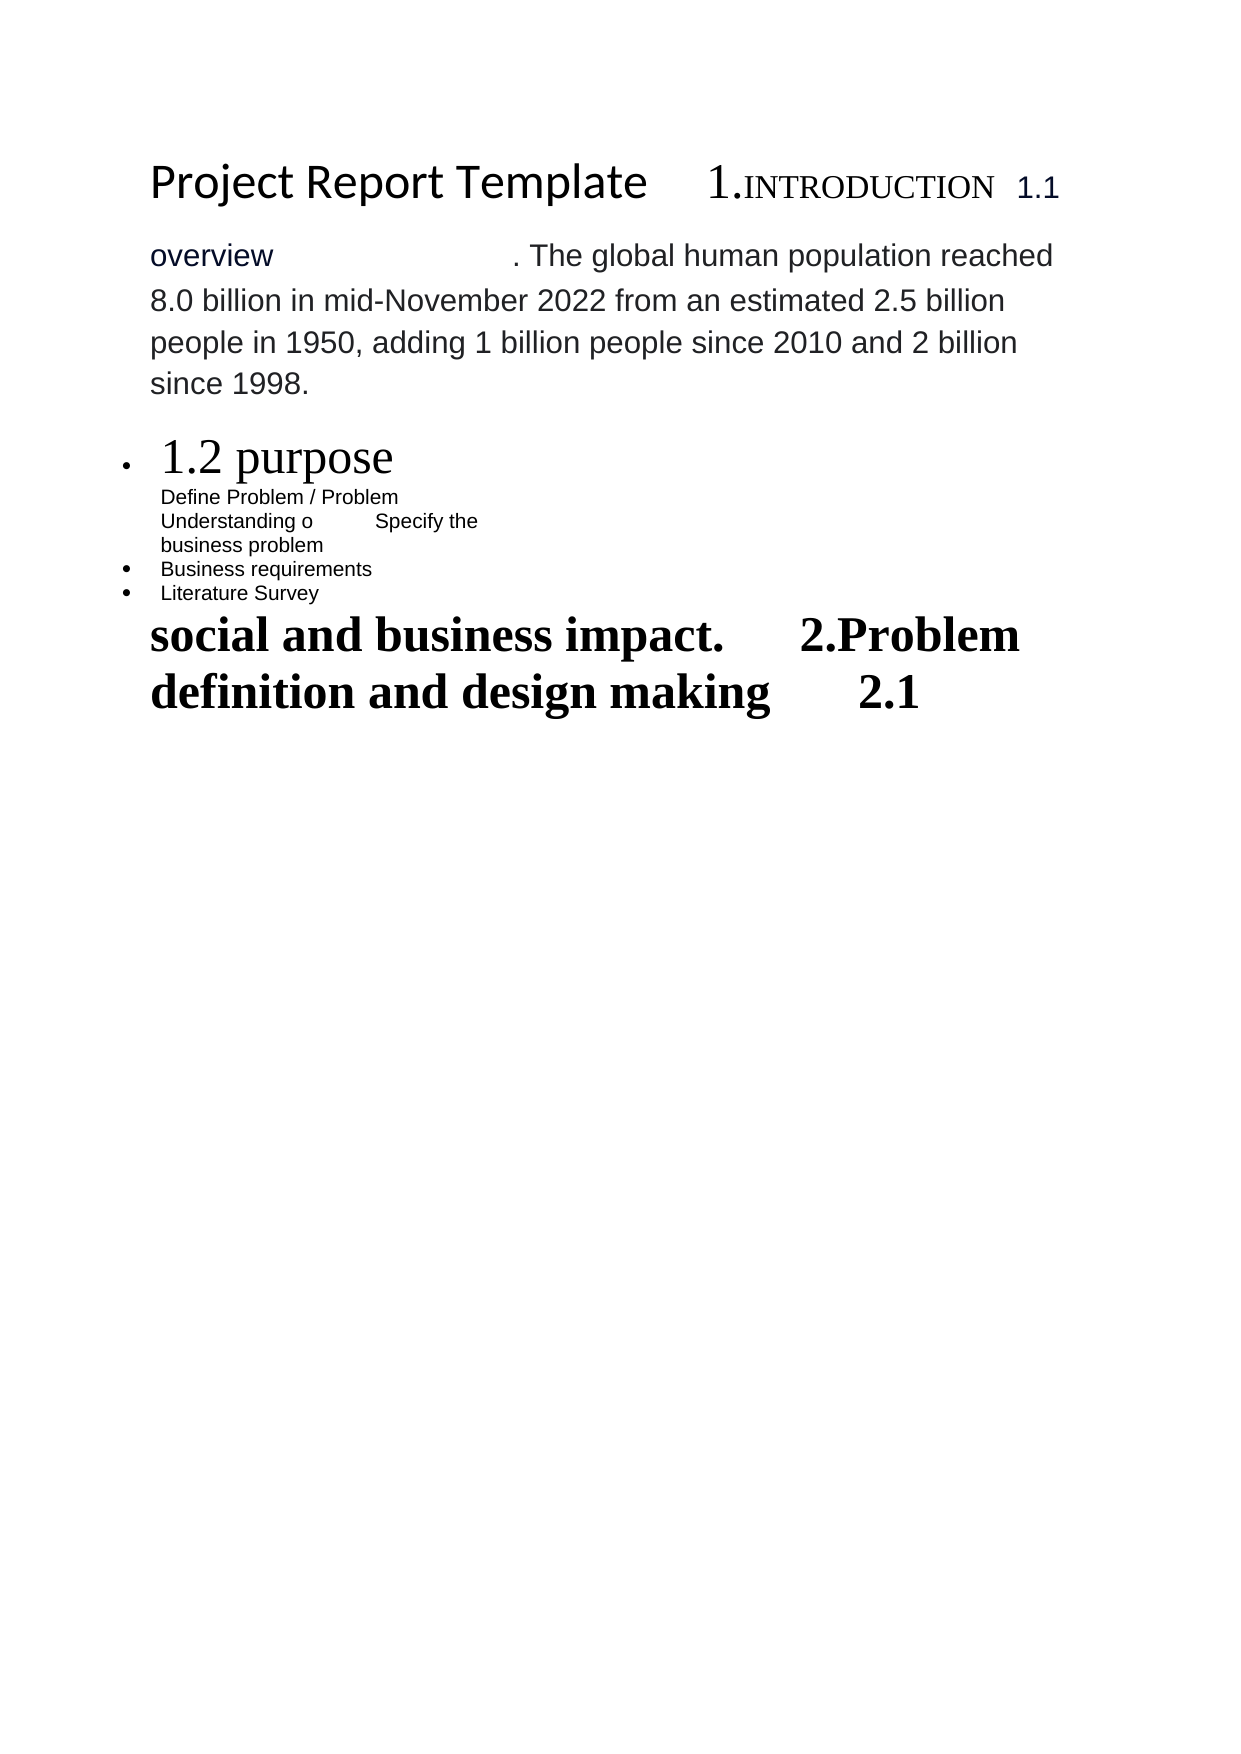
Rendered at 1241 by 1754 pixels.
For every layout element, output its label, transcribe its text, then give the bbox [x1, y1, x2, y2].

text Project Report Template 1.INTRODUCTION 1.1 overview . The global human population reached 8.0 billion in mid-November 2022 from an estimated 2.5 billion people in 1950, adding 1 billion people since 2010 and 2 billion since 1998. [150, 150, 1090, 401]
list Business requirements [123, 556, 1090, 580]
subtitle social and business impact. 2.Problem definition and design making 2.1 Empathy Map 2.2 Ideation and Brainstroming Map3.Results 444.Advantages and Disadvantages 1. More people leads to greater human capital. 2. Higher economic growth. 3. Economies of scale. 4. The efficiency of higher population density. 5. The improved demographic structure of society. 6. Critical mass. Disadvantages [150, 604, 1090, 719]
list 1.2 purpose Define Problem / Problem Understanding o Specify the business problem [123, 427, 493, 556]
list Literature Survey [123, 580, 1090, 604]
